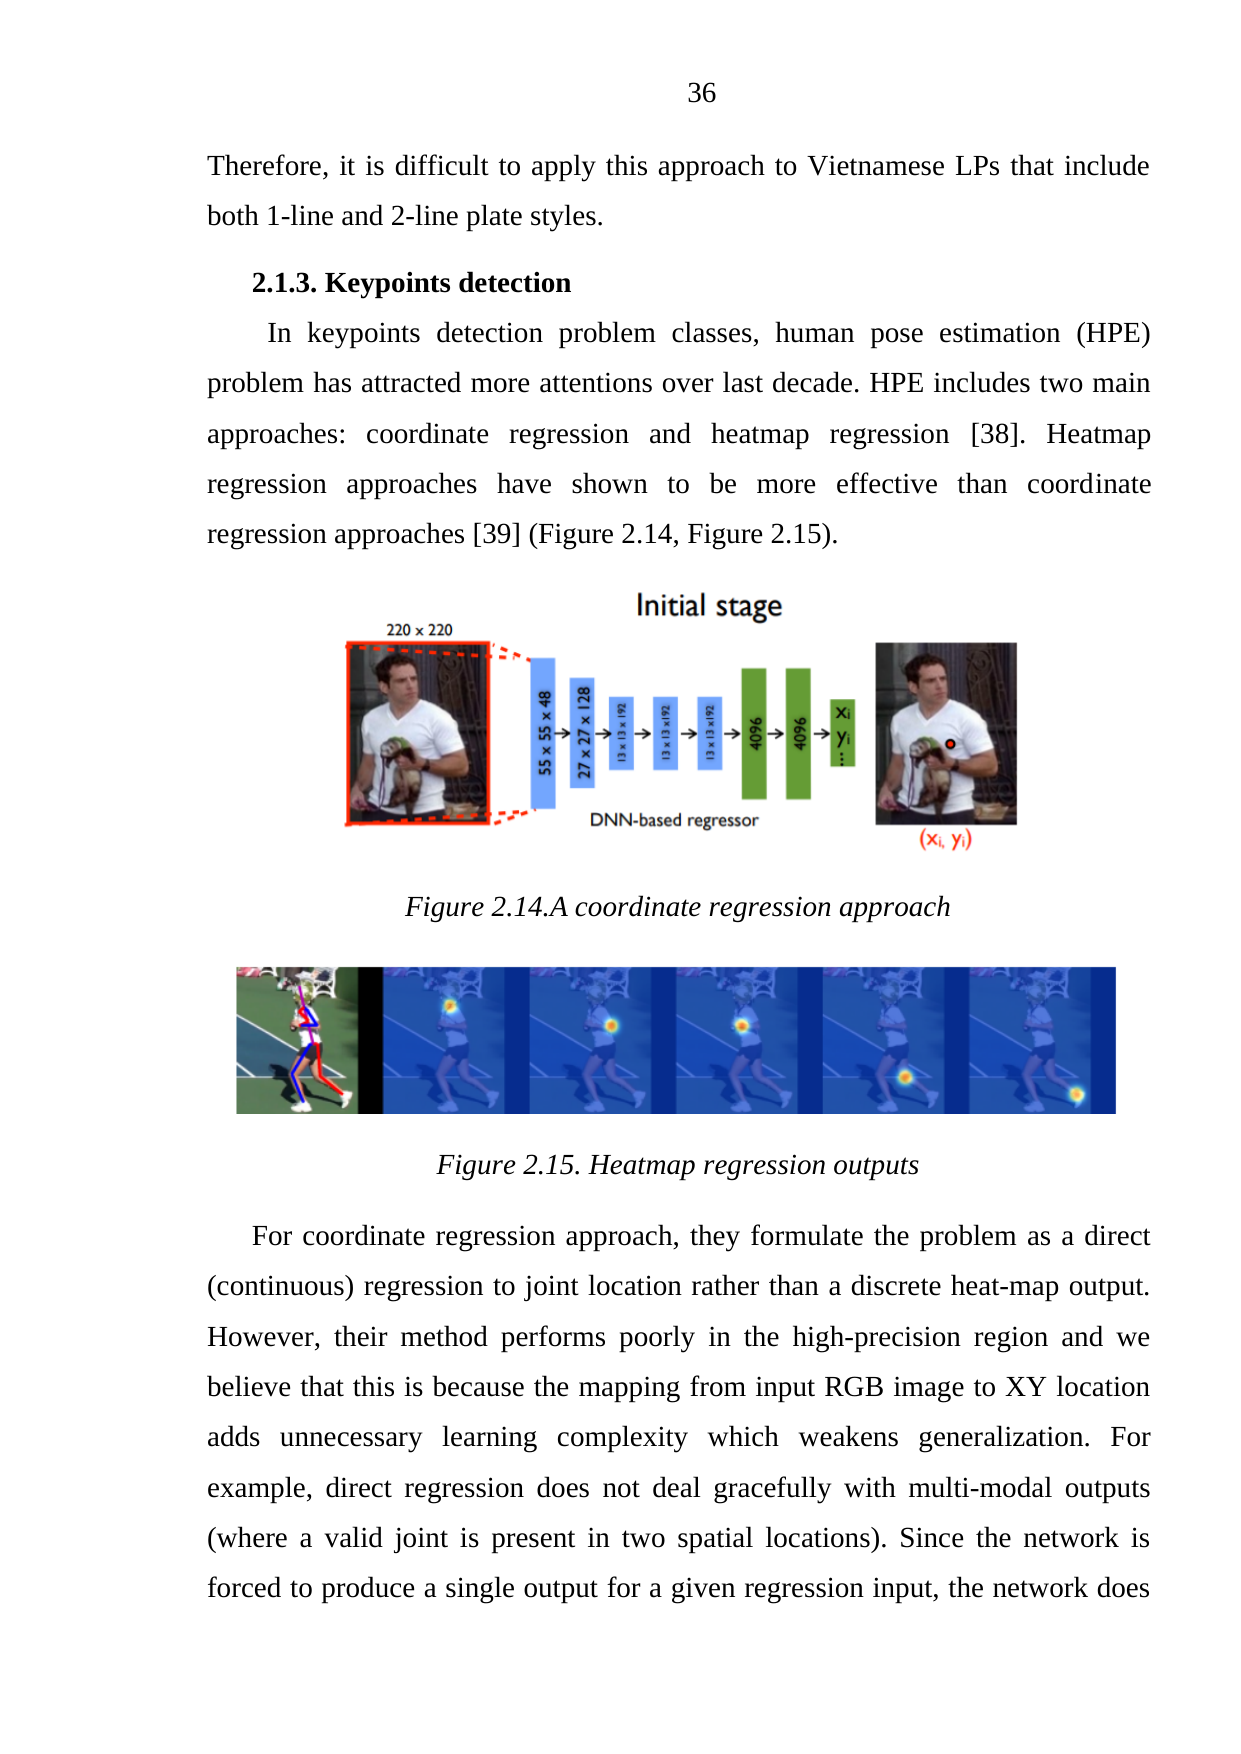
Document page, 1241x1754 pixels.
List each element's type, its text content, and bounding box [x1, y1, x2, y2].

picture [337, 583, 1022, 856]
text In keypoints detection problem classes, human pose estimation (HPE) problem has attracted more attentions over last decade. HPE includes two main approaches: coordinate regression and heatmap regression. Heatmap regression approaches have shown to be more effective than coordinate regression approaches (Figure 2.3, Figure 2.4). [207, 315, 1152, 550]
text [207, 148, 1152, 232]
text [207, 1218, 1152, 1604]
picture [229, 960, 1130, 1114]
text Keypoints detection [252, 265, 1152, 298]
